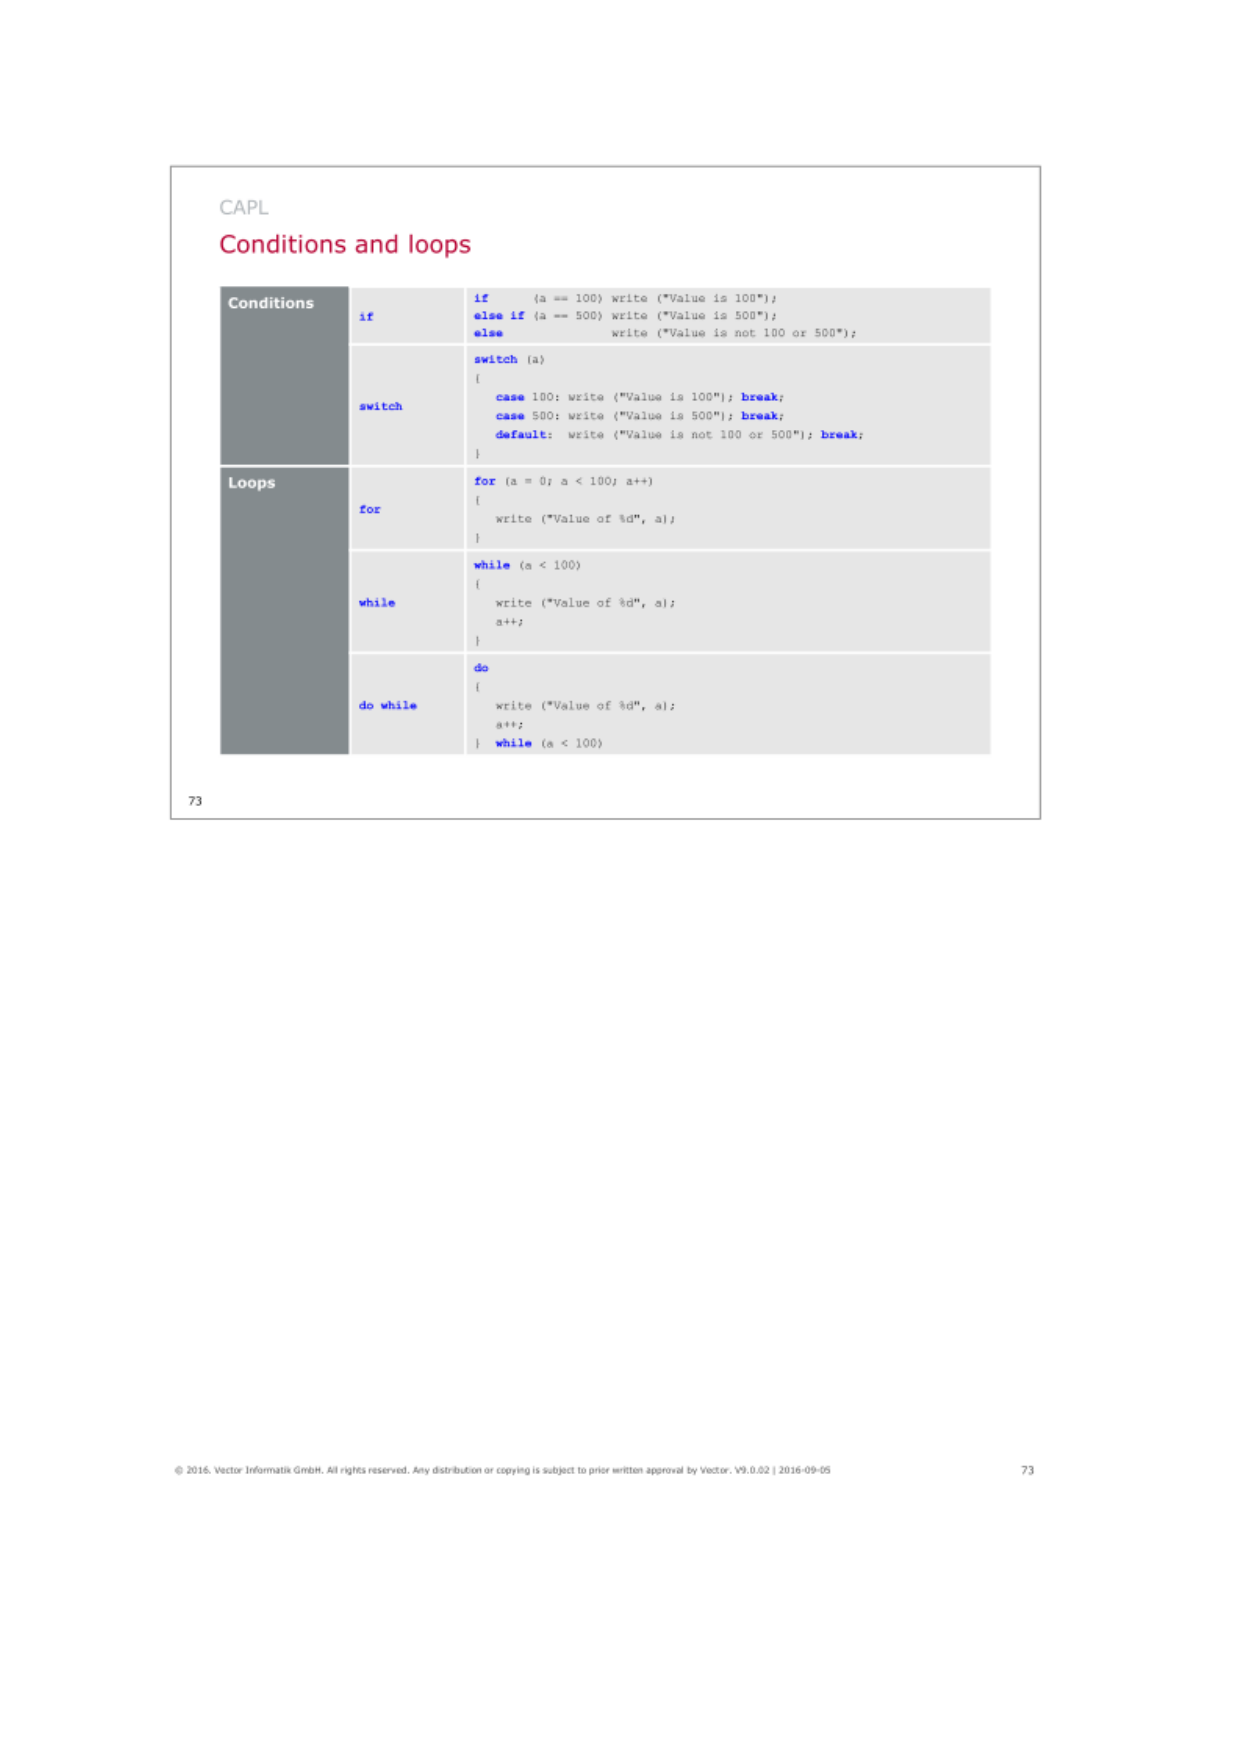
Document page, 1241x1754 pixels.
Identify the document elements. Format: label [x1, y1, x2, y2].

picture [150, 150, 1065, 1488]
